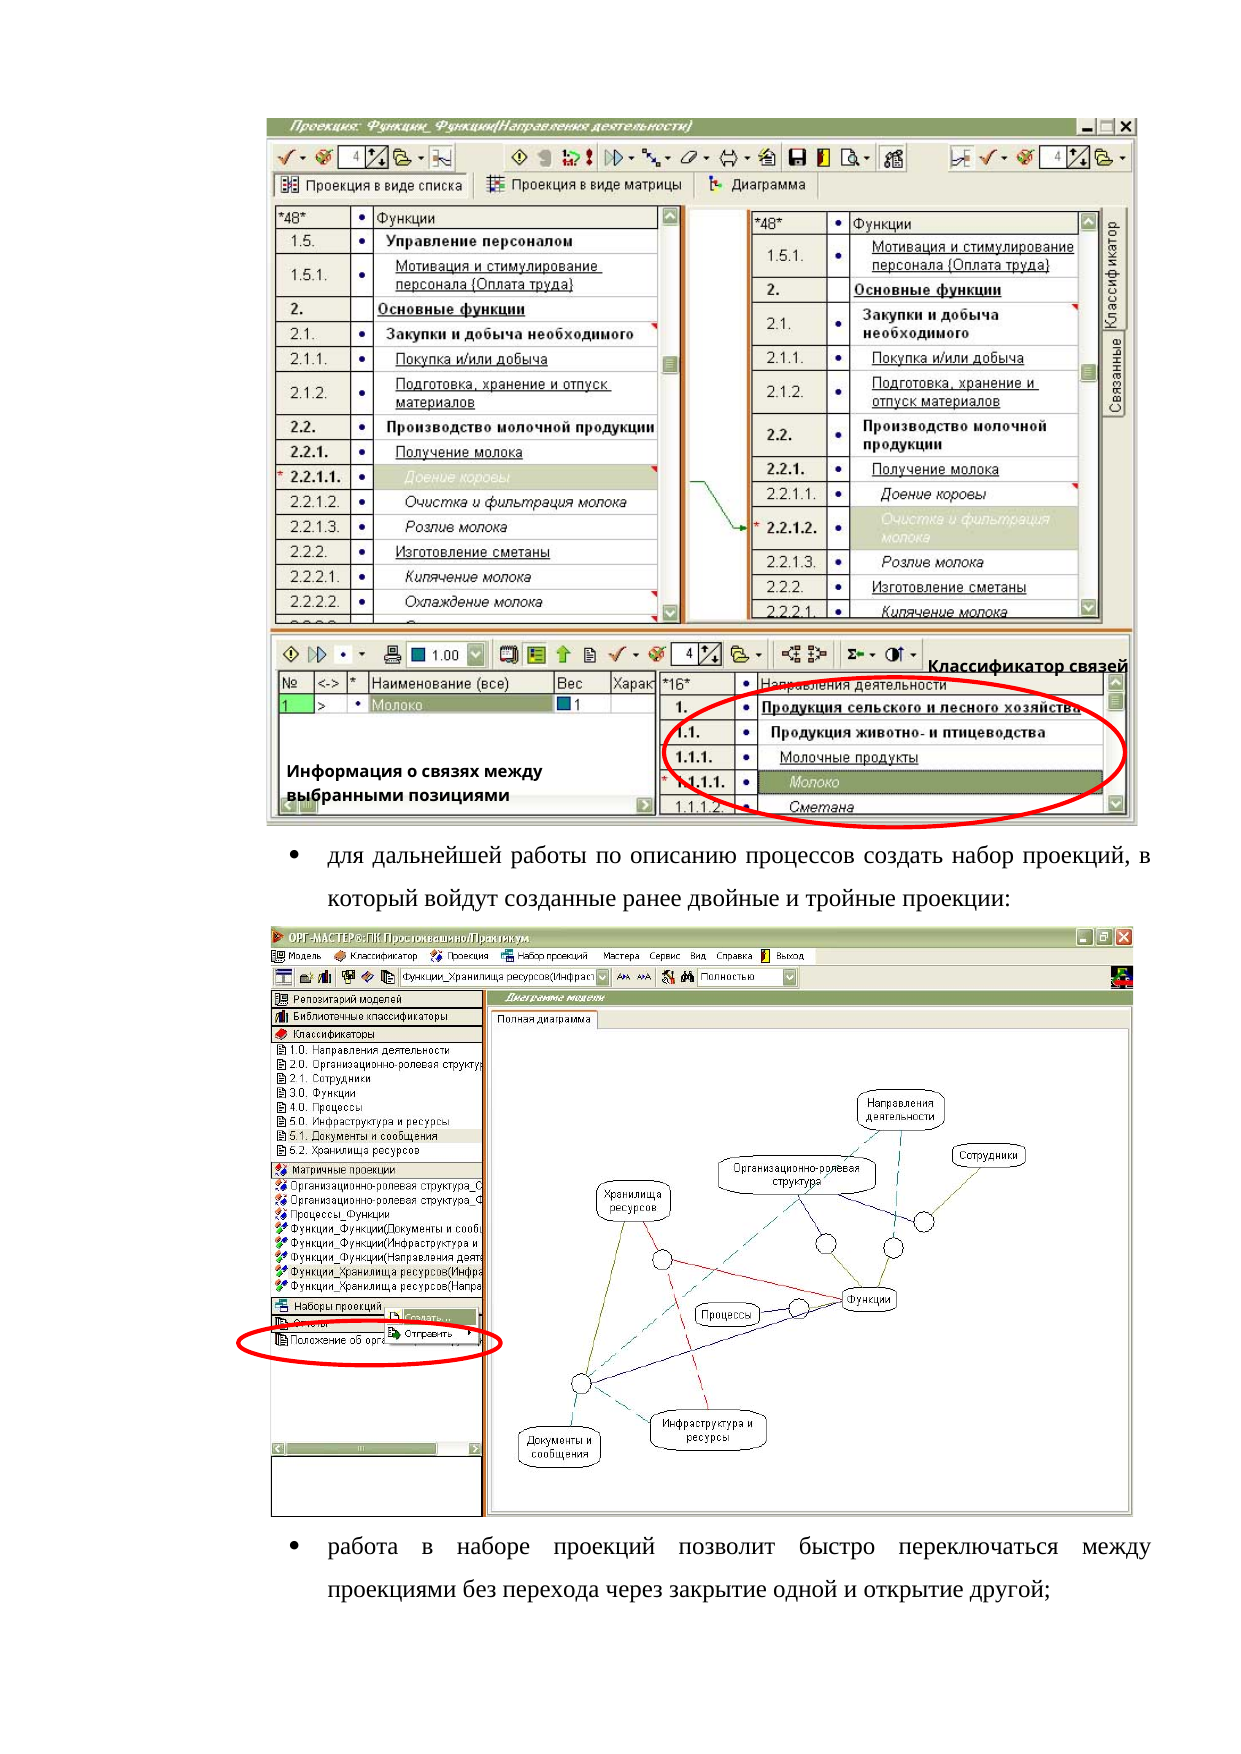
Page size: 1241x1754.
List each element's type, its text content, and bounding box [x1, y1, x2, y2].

list для дальнейшей работы по описанию процессов создать набор проекций, в который войдут созданные ранее двойные и тройные проекции: [290, 840, 1152, 912]
picture [270, 1323, 498, 1363]
list работа в наборе проекций позволит быстро переключаться между проекциями без перехода через закрытие одной и открытие другой; [290, 1531, 1152, 1603]
picture [266, 118, 1138, 826]
picture [667, 680, 1122, 825]
picture [270, 926, 1134, 1517]
